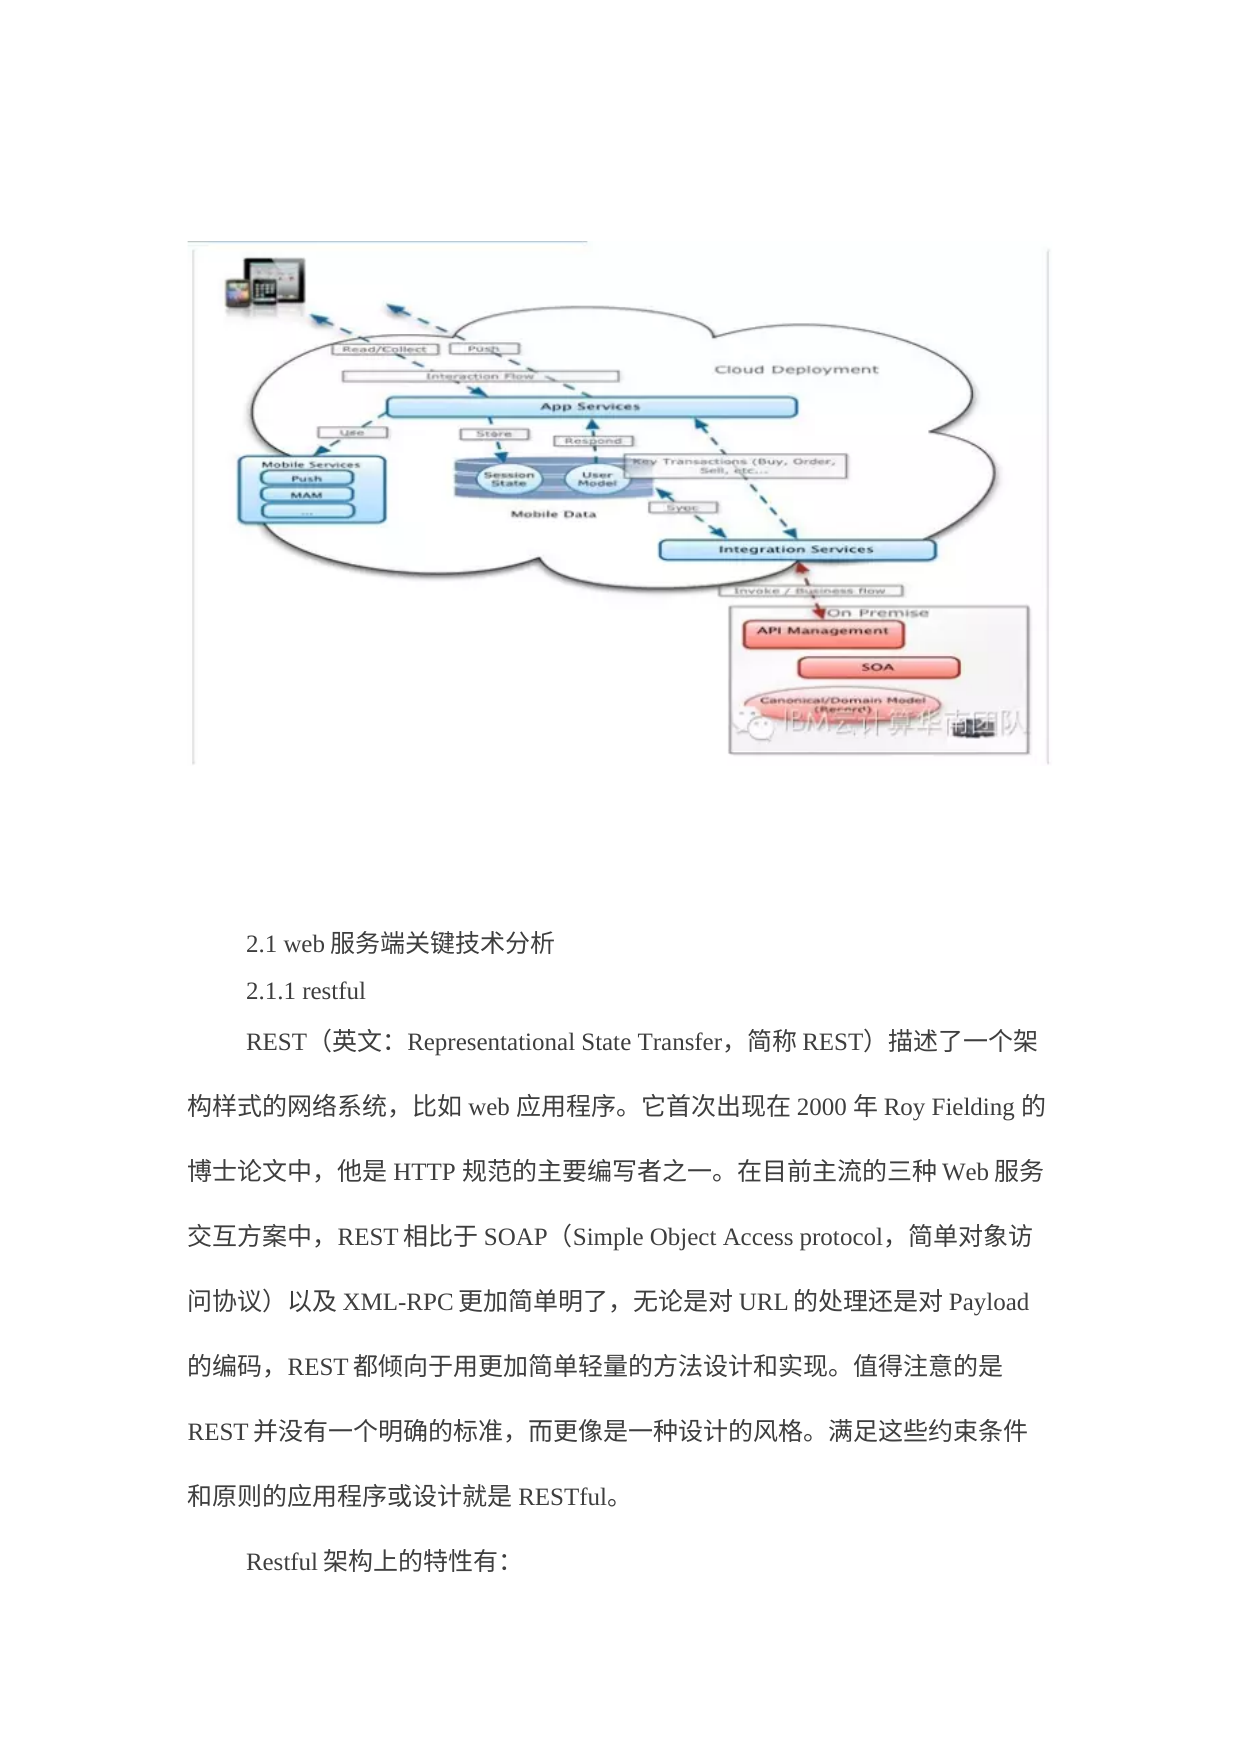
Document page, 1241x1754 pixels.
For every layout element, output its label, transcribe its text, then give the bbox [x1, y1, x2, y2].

text 2.1.1 restful [187, 974, 1053, 1007]
text Restful架构上的特性有： [187, 1527, 1053, 1592]
text REST（英文：Representational State Transfer，简称REST）描述了一个架构样式的网络系统，比如 web 应用程序。它首次出现在 2000 年 Roy Fielding 的博士论文中，他是 HTTP 规范的主要编写者之一。在目前主流的三种Web服务交互方案中，REST相比于SOAP（Simple Object Access protocol，简单对象访问协议）以及XML-RPC更加简单明了，无论是对URL的处理还是对Payload的编码，REST都倾向于用更加简单轻量的方法设计和实现。值得注意的是REST并没有一个明确的标准，而更像是一种设计的风格。满足这些约束条件和原则的应用程序或设计就是 RESTful。 [187, 1007, 1053, 1527]
picture [187, 241, 1053, 766]
text 2.1 web服务端关键技术分析 [187, 909, 1053, 974]
